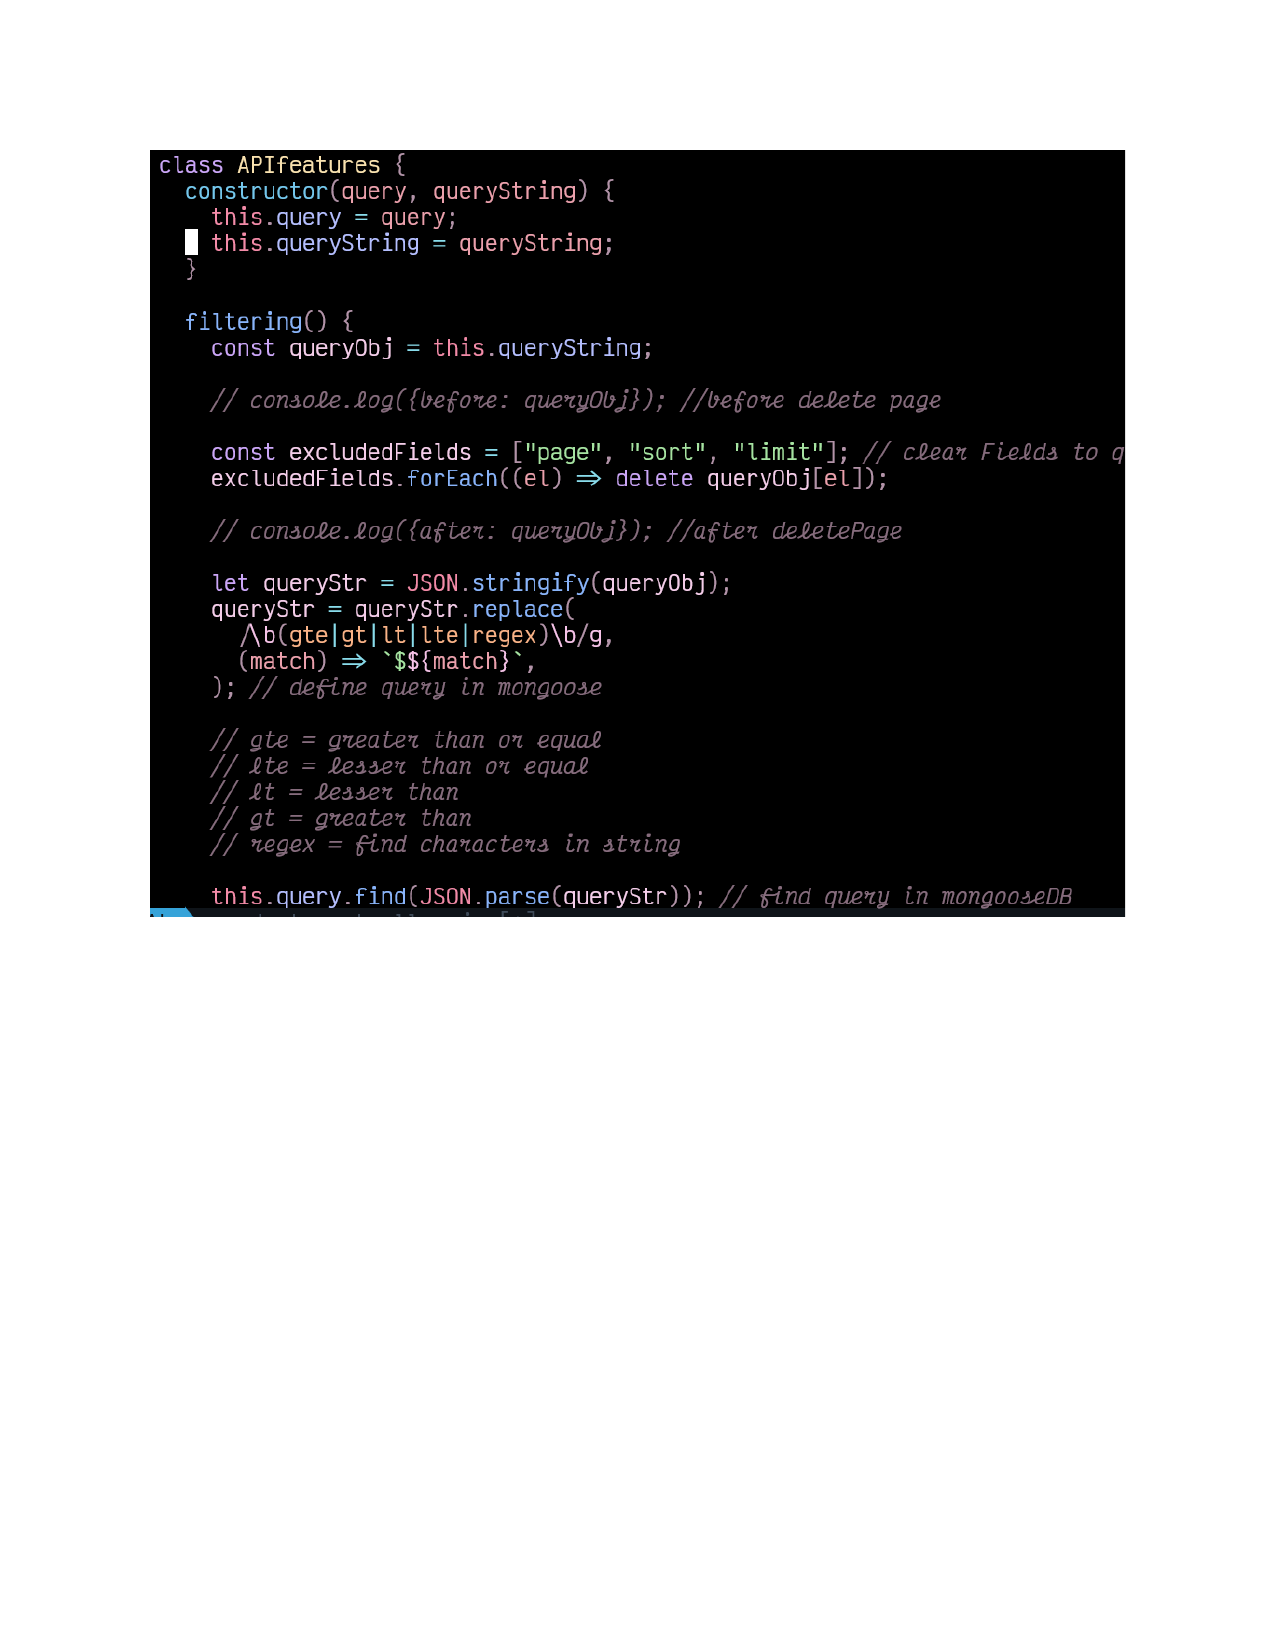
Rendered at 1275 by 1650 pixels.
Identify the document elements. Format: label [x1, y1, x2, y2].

picture [150, 150, 1125, 917]
